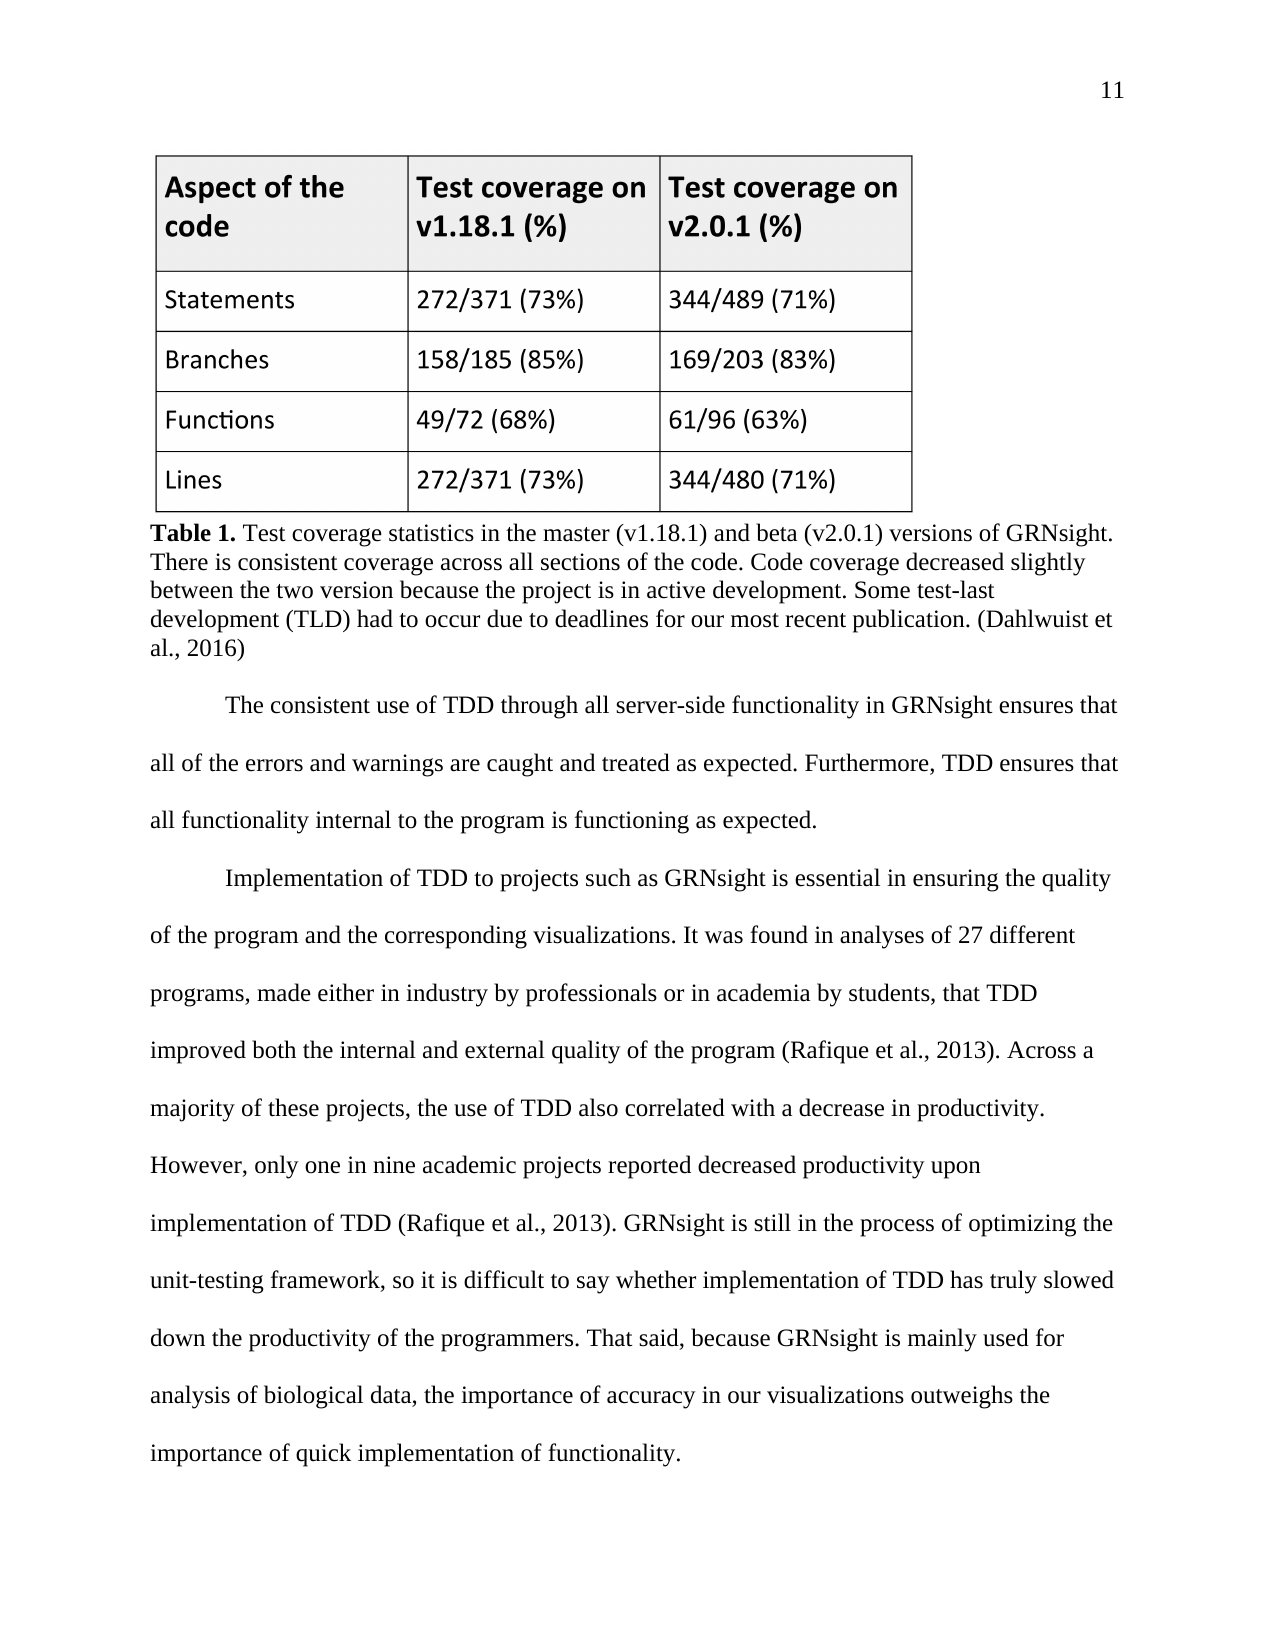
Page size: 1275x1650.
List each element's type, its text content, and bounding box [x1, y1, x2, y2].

text Implementation of TDD to projects such as GRNsight is essential in ensuring the quality of the program and the corresponding visualizations. It was found in analyses of 27 different programs, made either in industry by professionals or in academia by students, that TDD improved both the internal and external quality of the program (Rafique et al., 2013). Across a majority of these projects, the use of TDD also correlated with a decrease in productivity. However, only one in nine academic projects reported decreased productivity upon implementation of TDD (Rafique et al., 2013). GRNsight is still in the process of optimizing the unit-testing framework, so it is difficult to say whether implementation of TDD has truly slowed down the productivity of the programmers. That said, because GRNsight is mainly used for analysis of biological data, the importance of accuracy in our visualizations outweighs the importance of quick implementation of functionality. [150, 863, 1125, 1467]
text The consistent use of TDD through all server-side functionality in GRNsight ensures that all of the errors and warnings are caught and treated as expected. Furthermore, TDD ensures that all functionality internal to the program is functioning as expected. [150, 690, 1125, 834]
picture [150, 150, 919, 518]
text Table 1. Test coverage statistics in the master (v1.18.1) and beta (v2.0.1) versions of GRNsight. There is consistent coverage across all sections of the code. Code coverage decreased slightly between the two version because the project is in active development. Some test-last development (TLD) had to occur due to deadlines for our most recent publication. (Dahlwuist et al., 2016) [150, 518, 1125, 662]
